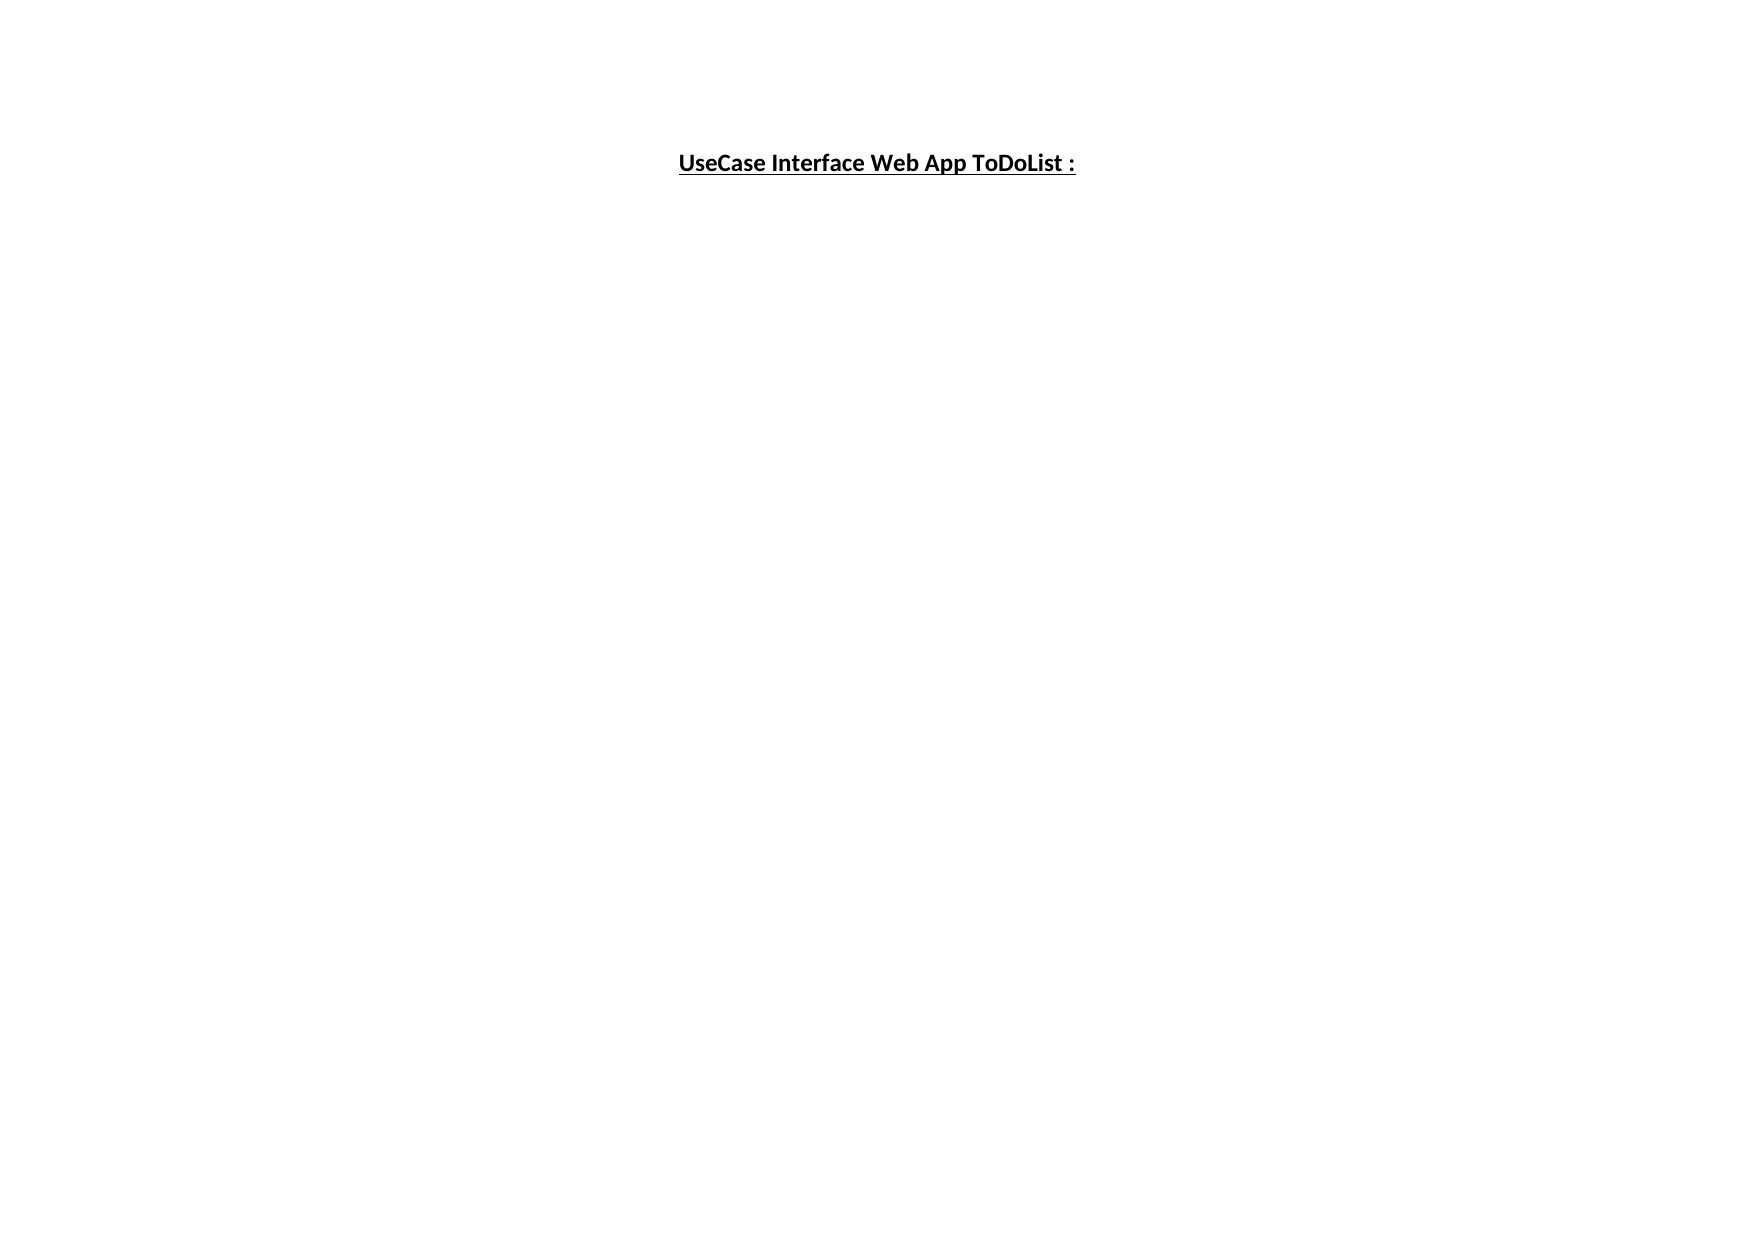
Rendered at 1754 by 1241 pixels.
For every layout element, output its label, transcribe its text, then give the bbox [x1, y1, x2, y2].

text UseCase Interface Web App ToDoList : [148, 148, 1606, 178]
